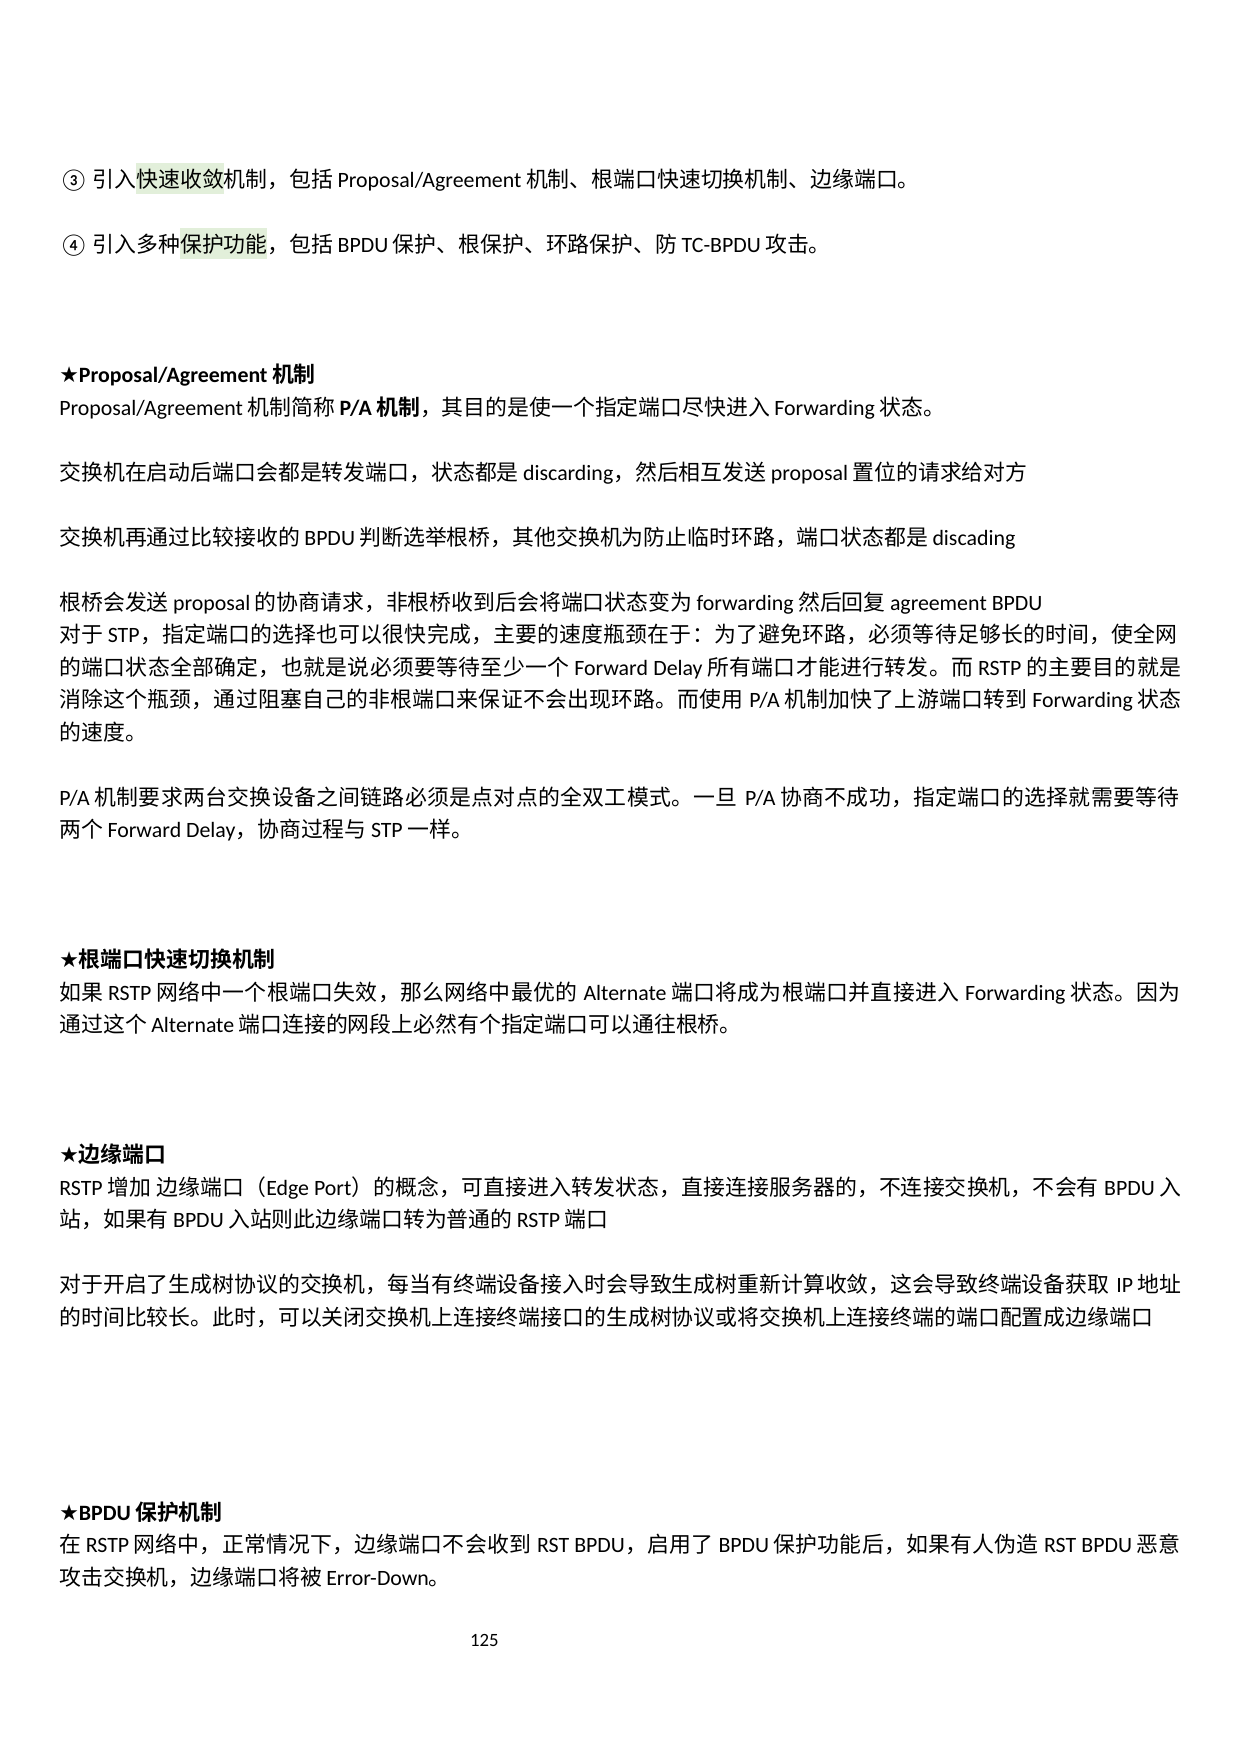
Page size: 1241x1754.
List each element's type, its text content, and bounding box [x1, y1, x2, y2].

text RSTP增加 边缘端口（Edge Port）的概念，可直接进入转发状态，直接连接服务器的，不连接交换机，不会有BPDU入站，如果有BPDU入站则此边缘端口转为普通的RSTP端口 [59, 1169, 1181, 1234]
text P/A机制要求两台交换设备之间链路必须是点对点的全双工模式。一旦P/A协商不成功，指定端口的选择就需要等待两个Forward Delay，协商过程与STP一样。 [59, 779, 1181, 844]
text ★BPDU保护机制 [59, 1494, 1181, 1527]
text 交换机在启动后端口会都是转发端口，状态都是discarding，然后相互发送proposal置位的请求给对方 [59, 454, 1181, 487]
text 在RSTP网络中，正常情况下，边缘端口不会收到RST BPDU，启用了BPDU保护功能后，如果有人伪造RST BPDU恶意攻击交换机，边缘端口将被Error-Down。 [59, 1527, 1181, 1592]
text ★边缘端口 [59, 1137, 1181, 1169]
text 对于STP，指定端口的选择也可以很快完成，主要的速度瓶颈在于：为了避免环路，必须等待足够长的时间，使全网的端口状态全部确定，也就是说必须要等待至少一个Forward Delay所有端口才能进行转发。而RSTP的主要目的就是消除这个瓶颈，通过阻塞自己的非根端口来保证不会出现环路。而使用P/A机制加快了上游端口转到Forwarding状态的速度。 [59, 617, 1181, 747]
text ★根端口快速切换机制 [59, 942, 1181, 974]
text 对于开启了生成树协议的交换机，每当有终端设备接入时会导致生成树重新计算收敛，这会导致终端设备获取IP地址的时间比较长。此时，可以关闭交换机上连接终端接口的生成树协议或将交换机上连接终端的端口配置成边缘端口 [59, 1267, 1181, 1332]
text 交换机再通过比较接收的BPDU判断选举根桥，其他交换机为防止临时环路，端口状态都是discading [59, 519, 1181, 552]
text ③引入快速收敛机制，包括Proposal/Agreement机制、根端口快速切换机制、边缘端口。 [59, 162, 1181, 194]
text ④引入多种保护功能，包括BPDU保护、根保护、环路保护、防TC-BPDU攻击。 [59, 227, 1181, 259]
text 根桥会发送proposal的协商请求，非根桥收到后会将端口状态变为forwarding然后回复agreement BPDU [59, 584, 1181, 617]
text Proposal/Agreement机制简称P/A机制，其目的是使一个指定端口尽快进入Forwarding状态。 [59, 389, 1181, 422]
text 如果RSTP网络中一个根端口失效，那么网络中最优的Alternate端口将成为根端口并直接进入Forwarding状态。因为通过这个Alternate端口连接的网段上必然有个指定端口可以通往根桥。 [59, 974, 1181, 1039]
text ★Proposal/Agreement机制 [59, 357, 1181, 389]
